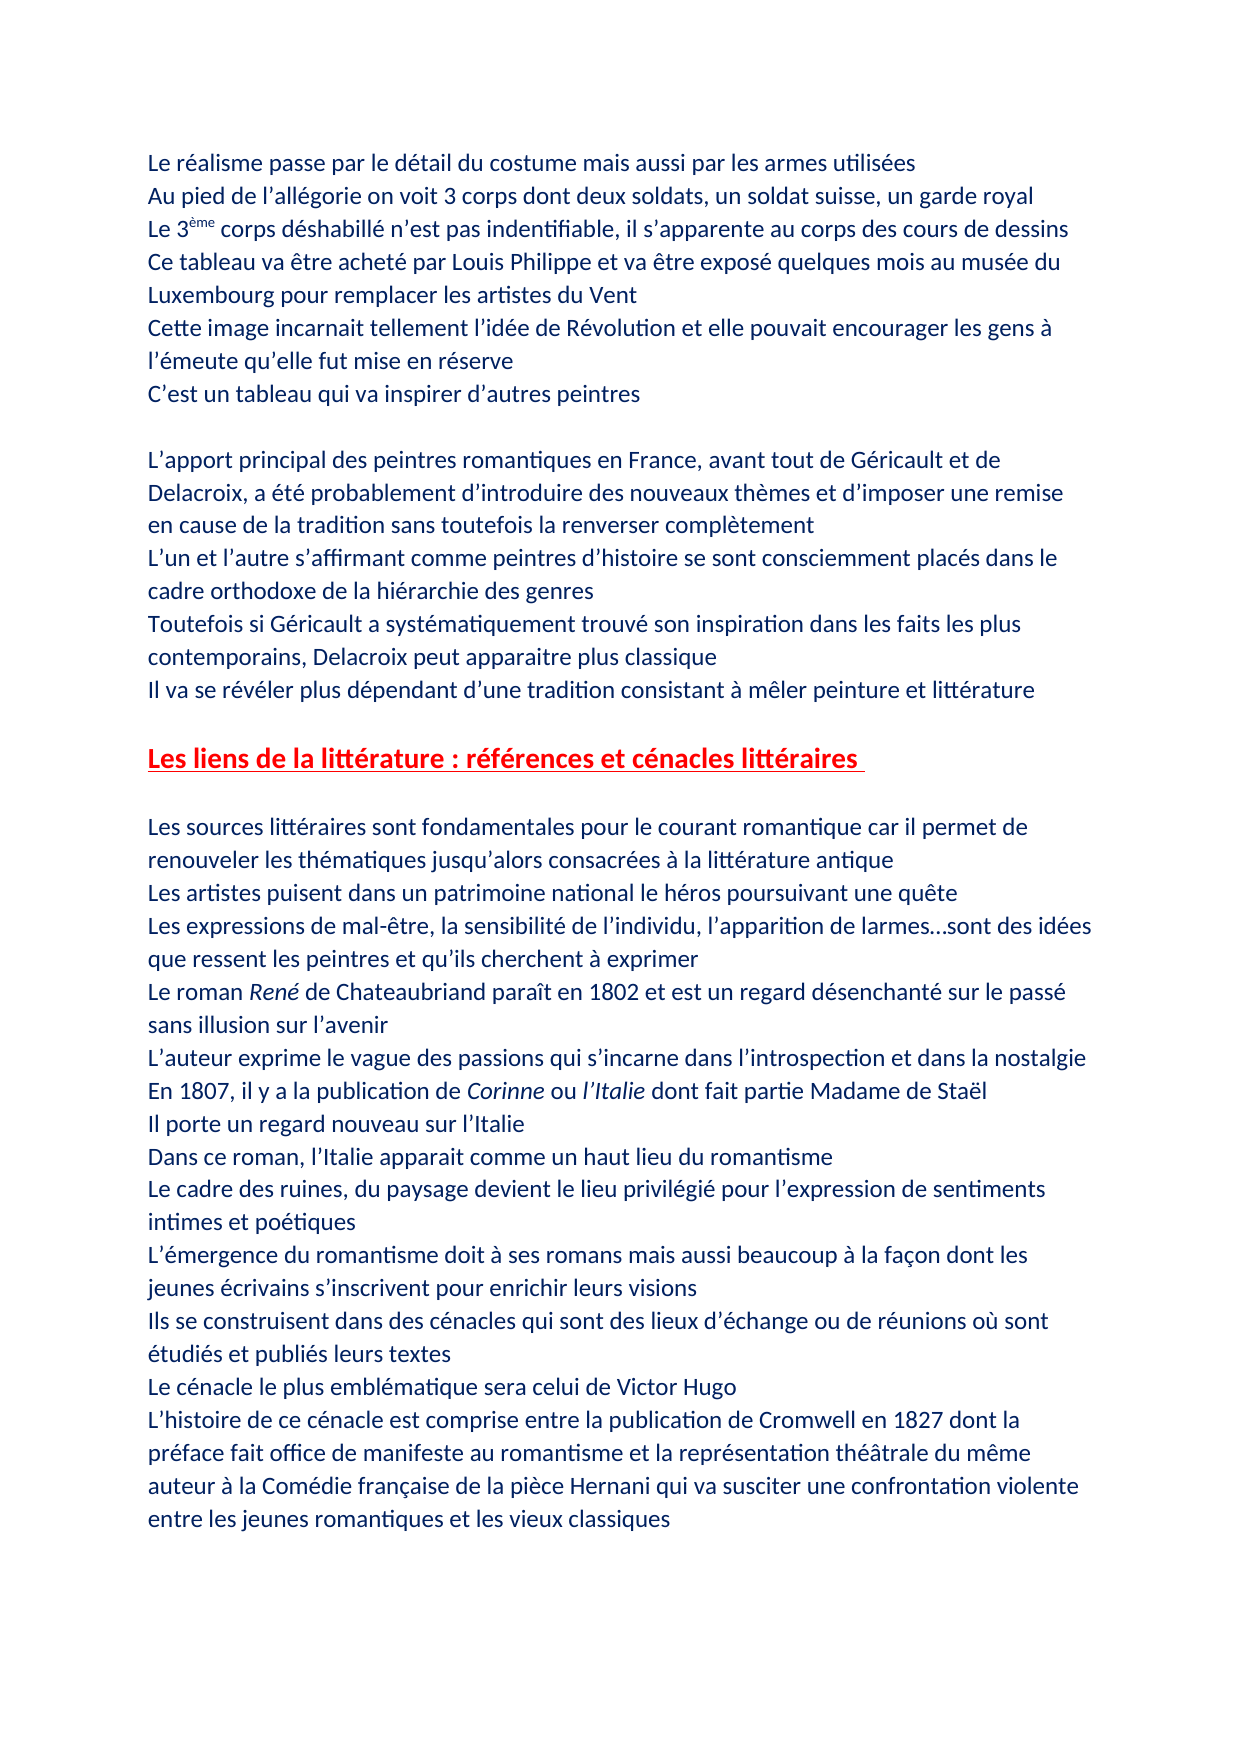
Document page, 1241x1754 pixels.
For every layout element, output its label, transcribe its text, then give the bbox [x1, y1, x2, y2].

text Les liens de la littérature : références et cénacles littéraires [148, 740, 1093, 776]
text Les sources littéraires sont fondamentales pour le courant romantique car il permet de renouveler les thématiques jusqu’alors consacrées à la littérature antique [148, 811, 1093, 875]
text Les expressions de mal-être, la sensibilité de l’individu, l’apparition de larmes…sont des idées que ressent les peintres et qu’ils cherchent à exprimer [148, 910, 1093, 974]
text Le 3ème corps déshabillé n’est pas indentifiable, il s’apparente au corps des cours de dessins [148, 213, 1093, 244]
text C’est un tableau qui va inspirer d’autres peintres [148, 378, 1093, 408]
text L’émergence du romantisme doit à ses romans mais aussi beaucoup à la façon dont les jeunes écrivains s’inscrivent pour enrichir leurs visions [148, 1239, 1093, 1303]
text Le cénacle le plus emblématique sera celui de Victor Hugo [148, 1371, 1093, 1402]
text Cette image incarnait tellement l’idée de Révolution et elle pouvait encourager les gens à l’émeute qu’elle fut mise en réserve [148, 312, 1093, 376]
text Il va se révéler plus dépendant d’une tradition consistant à mêler peinture et littérature [148, 674, 1093, 705]
text Ils se construisent dans des cénacles qui sont des lieux d’échange ou de réunions où sont étudiés et publiés leurs textes [148, 1305, 1093, 1369]
text En 1807, il y a la publication de Corinne ou l’Italie dont fait partie Madame de Staël [148, 1075, 1093, 1105]
text Il porte un regard nouveau sur l’Italie [148, 1108, 1093, 1138]
text L’auteur exprime le vague des passions qui s’incarne dans l’introspection et dans la nostalgie [148, 1042, 1093, 1072]
text Toutefois si Géricault a systématiquement trouvé son inspiration dans les faits les plus contemporains, Delacroix peut apparaitre plus classique [148, 608, 1093, 672]
text Les artistes puisent dans un patrimoine national le héros poursuivant une quête [148, 877, 1093, 908]
text Le réalisme passe par le détail du costume mais aussi par les armes utilisées [148, 148, 1093, 178]
text Le cadre des ruines, du paysage devient le lieu privilégié pour l’expression de sentiments intimes et poétiques [148, 1173, 1093, 1237]
text Ce tableau va être acheté par Louis Philippe et va être exposé quelques mois au musée du Luxembourg pour remplacer les artistes du Vent [148, 246, 1093, 310]
text L’apport principal des peintres romantiques en France, avant tout de Géricault et de Delacroix, a été probablement d’introduire des nouveaux thèmes et d’imposer une remise en cause de la tradition sans toutefois la renverser complètement [148, 444, 1093, 540]
text Le roman René de Chateaubriand paraît en 1802 et est un regard désenchanté sur le passé sans illusion sur l’avenir [148, 976, 1093, 1039]
text Dans ce roman, l’Italie apparait comme un haut lieu du romantisme [148, 1141, 1093, 1171]
text L’un et l’autre s’affirmant comme peintres d’histoire se sont consciemment placés dans le cadre orthodoxe de la hiérarchie des genres [148, 543, 1093, 606]
text L’histoire de ce cénacle est comprise entre la publication de Cromwell en 1827 dont la préface fait office de manifeste au romantisme et la représentation théâtrale du même auteur à la Comédie française de la pièce Hernani qui va susciter une confrontation violente entre les jeunes romantiques et les vieux classiques [148, 1404, 1093, 1533]
text Au pied de l’allégorie on voit 3 corps dont deux soldats, un soldat suisse, un garde royal [148, 181, 1093, 211]
